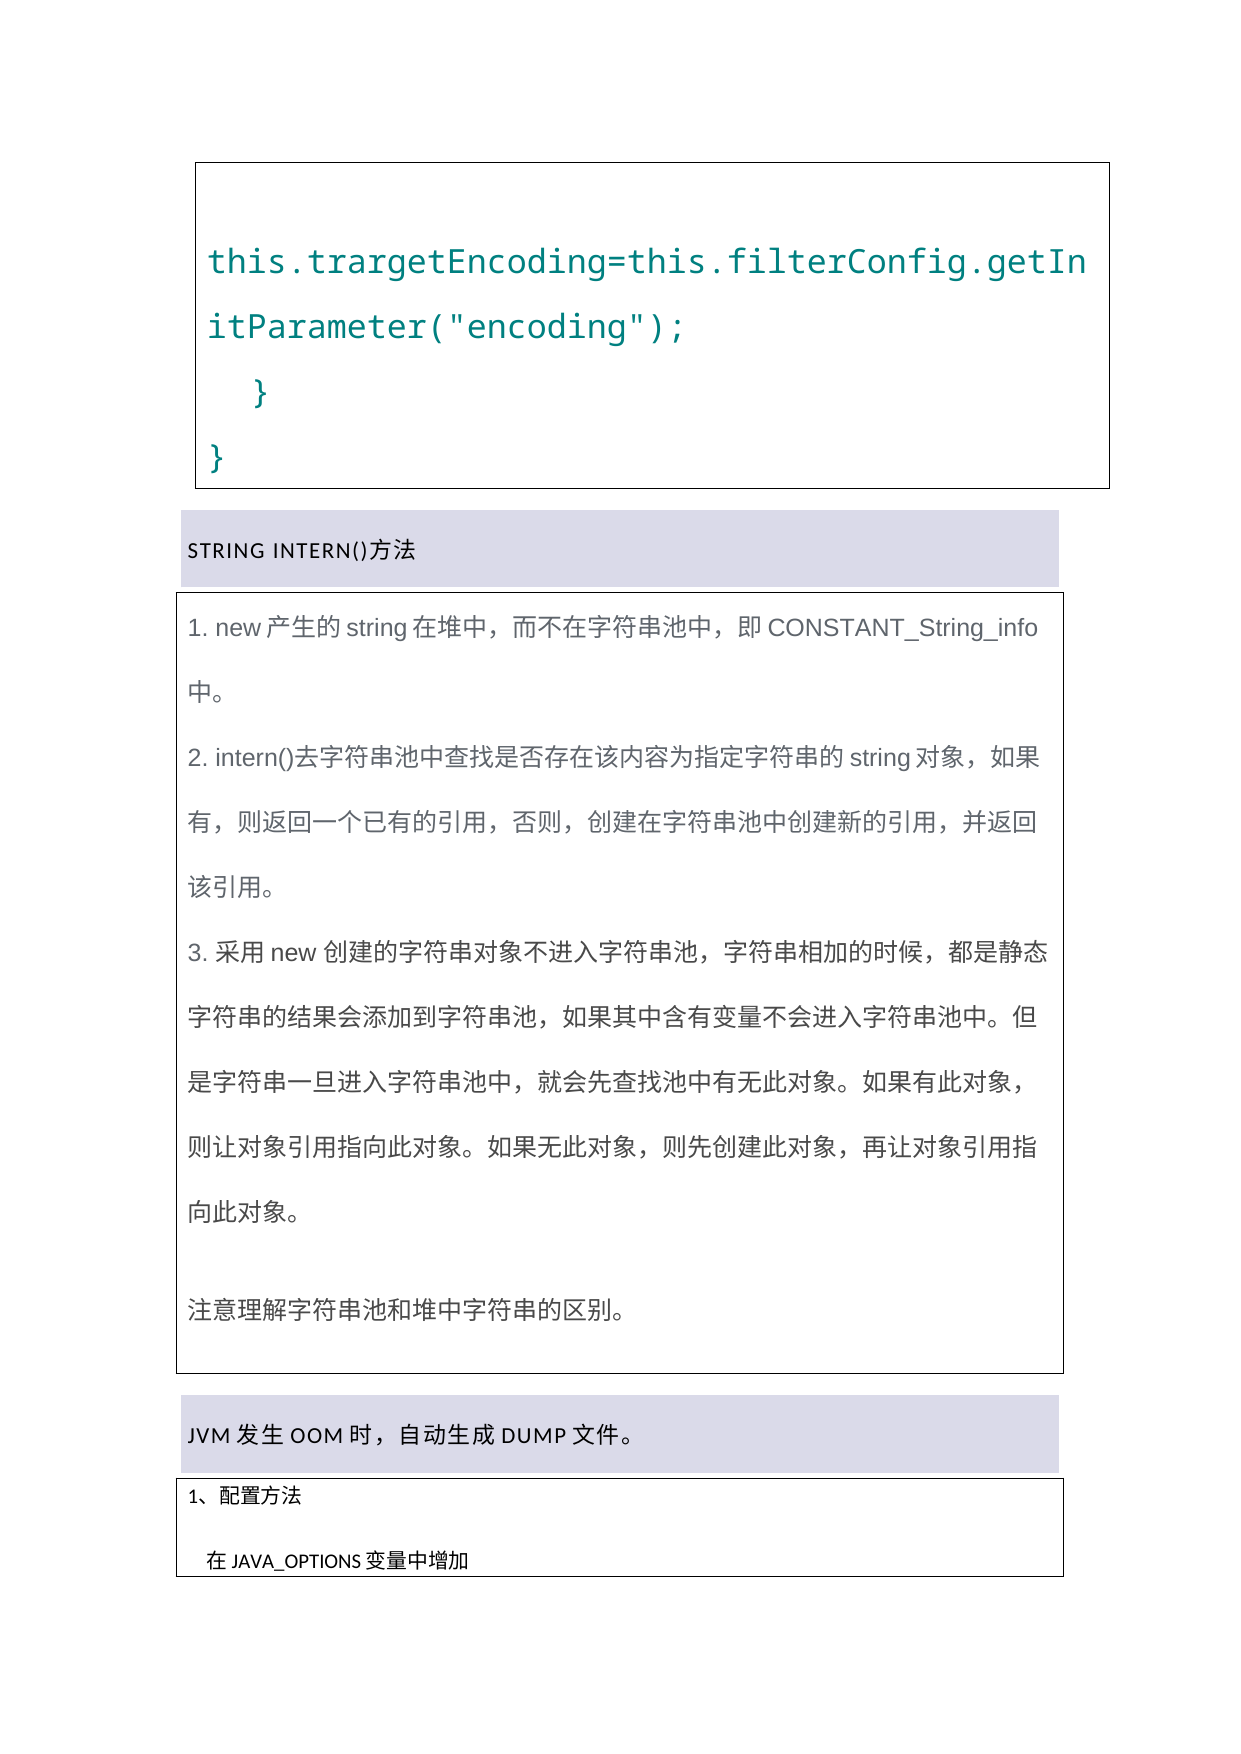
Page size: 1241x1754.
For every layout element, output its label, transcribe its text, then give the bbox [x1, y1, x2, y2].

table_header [177, 1479, 1063, 1576]
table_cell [196, 163, 1109, 488]
subtitle JVM发生OOM时，自动生成DUMP文件。 [188, 1401, 1053, 1466]
subtitle String intern()方法 [188, 516, 1053, 581]
table_header 1. new产生的string在堆中，而不在字符串池中，即CONSTANT_String_info中。 2. intern()去字符串池中查找是否存在该内容为指定字符串的string对象，如果有，则返回一个已有的引用，否则，创建在字符串池中创建新的引用，并返回该引用。 3. 采用new 创建的字符串对象不进入字符串池，字符串相加的时候，都是静态字符串的结果会添加到字符串池，如果其中含有变量不会进入字符串池中。但是字符串一旦进入字符串池中，就会先查找池中有无此对象。如果有此对象，则让对象引用指向此对象。如果无此对象，则先创建此对象，再让对象引用指向此对象。 注意理解字符串池和堆中字符串的区别。 [177, 593, 1063, 1373]
